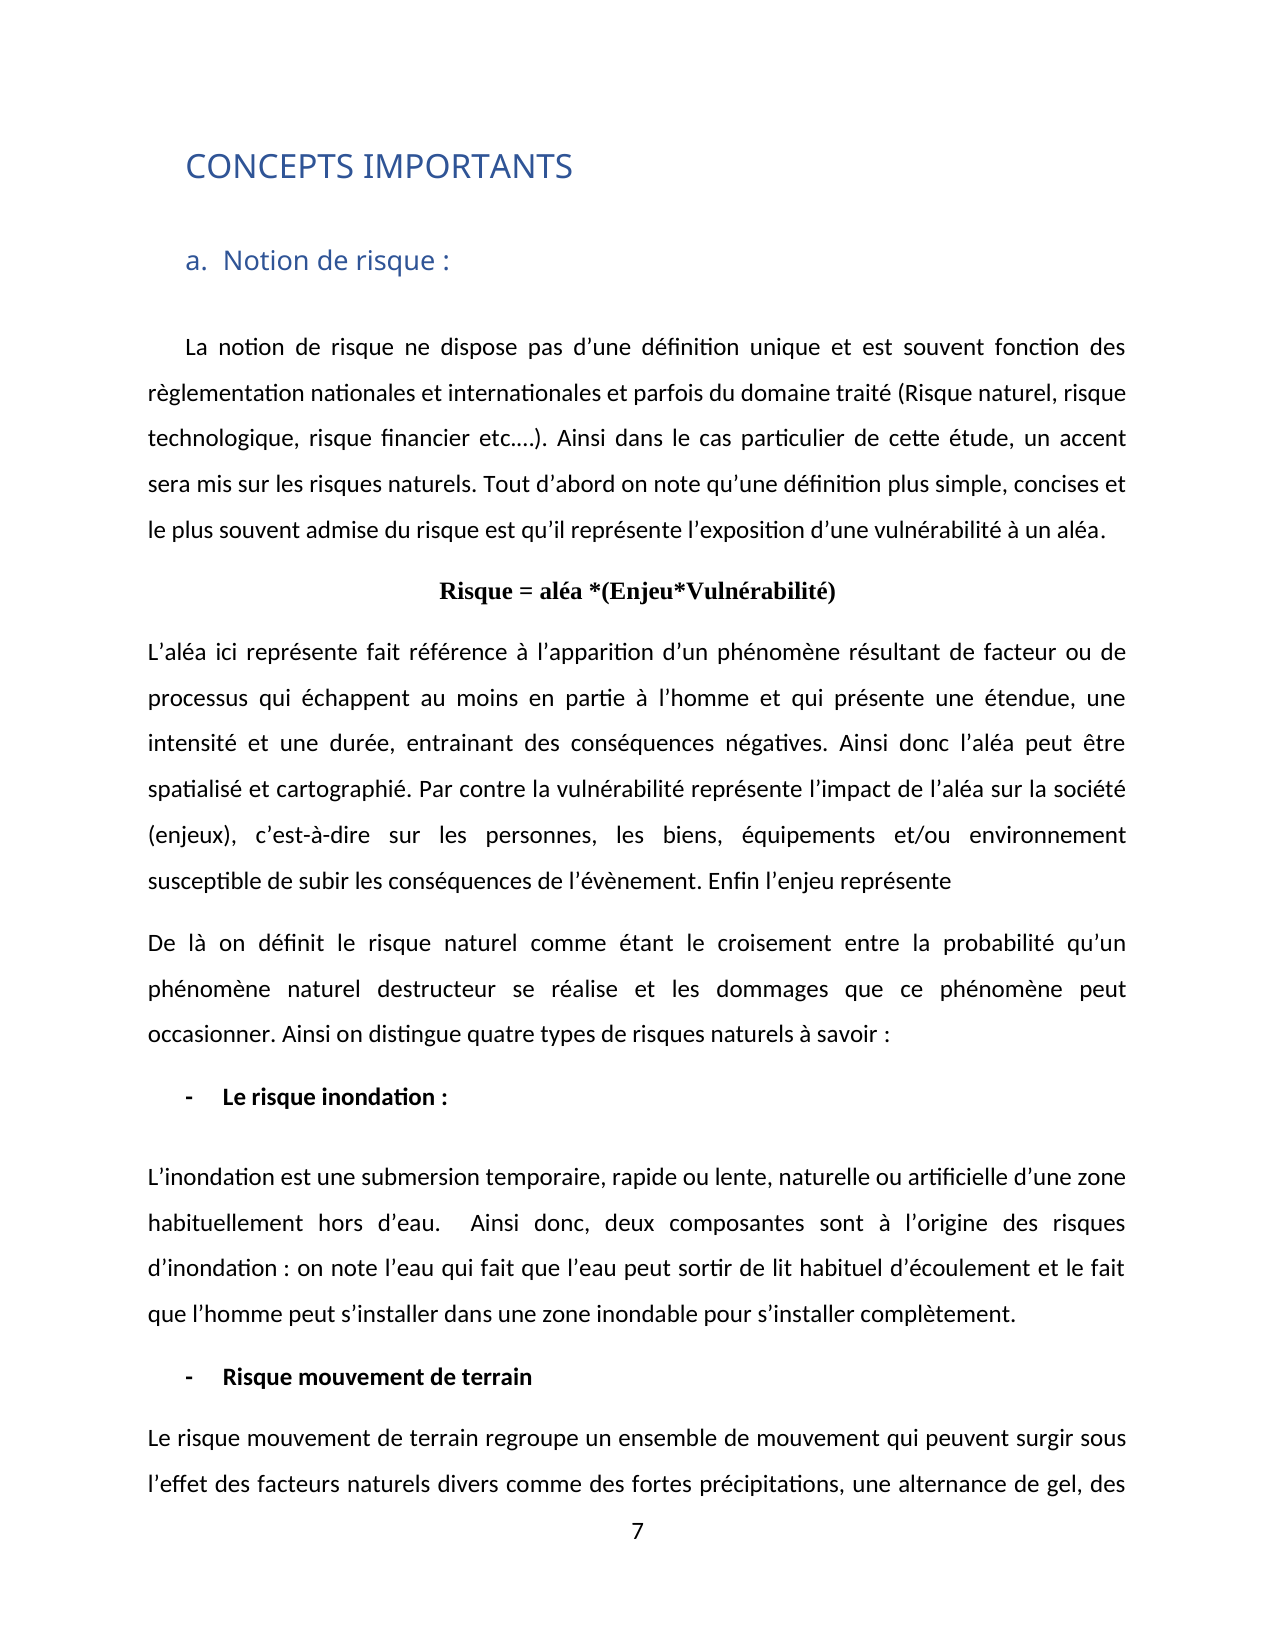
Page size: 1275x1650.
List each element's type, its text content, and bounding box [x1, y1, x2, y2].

subtitle Notion de risque : [185, 242, 1127, 278]
list Risque mouvement de terrain [185, 1361, 1127, 1391]
text L’aléa ici représente fait référence à l’apparition d’un phénomène résultant de facteur ou de processus qui échappent au moins en partie à l’homme et qui présente une étendue, une intensité et une durée, entrainant des conséquences négatives. Ainsi donc l’aléa peut être spatialisé et cartographié. Par contre la vulnérabilité représente l’impact de l’aléa sur la société (enjeux), c’est-à-dire sur les personnes, les biens, équipements et/ou environnement susceptible de subir les conséquences de l’évènement. Enfin l’enjeu représente [148, 636, 1127, 895]
text De là on définit le risque naturel comme étant le croisement entre la probabilité qu’un phénomène naturel destructeur se réalise et les dommages que ce phénomène peut occasionner. Ainsi on distingue quatre types de risques naturels à savoir : [148, 927, 1127, 1049]
text Risque = aléa *(Enjeu*Vulnérabilité) [148, 576, 1127, 605]
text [148, 1422, 1127, 1499]
text L’inondation est une submersion temporaire, rapide ou lente, naturelle ou artificielle d’une zone habituellement hors d’eau. Ainsi donc, deux composantes sont à l’origine des risques d’inondation : on note l’eau qui fait que l’eau peut sortir de lit habituel d’écoulement et le fait que l’homme peut s’installer dans une zone inondable pour s’installer complètement. [148, 1161, 1127, 1329]
subtitle CONCEPTS IMPORTANTS [148, 143, 1127, 188]
list Le risque inondation : [185, 1081, 1127, 1112]
text La notion de risque ne dispose pas d’une définition unique et est souvent fonction des règlementation nationales et internationales et parfois du domaine traité (Risque naturel, risque technologique, risque financier etc.…). Ainsi dans le cas particulier de cette étude, un accent sera mis sur les risques naturels. Tout d’abord on note qu’une définition plus simple, concises et le plus souvent admise du risque est qu’il représente l’exposition d’une vulnérabilité à un aléa. [148, 331, 1127, 544]
